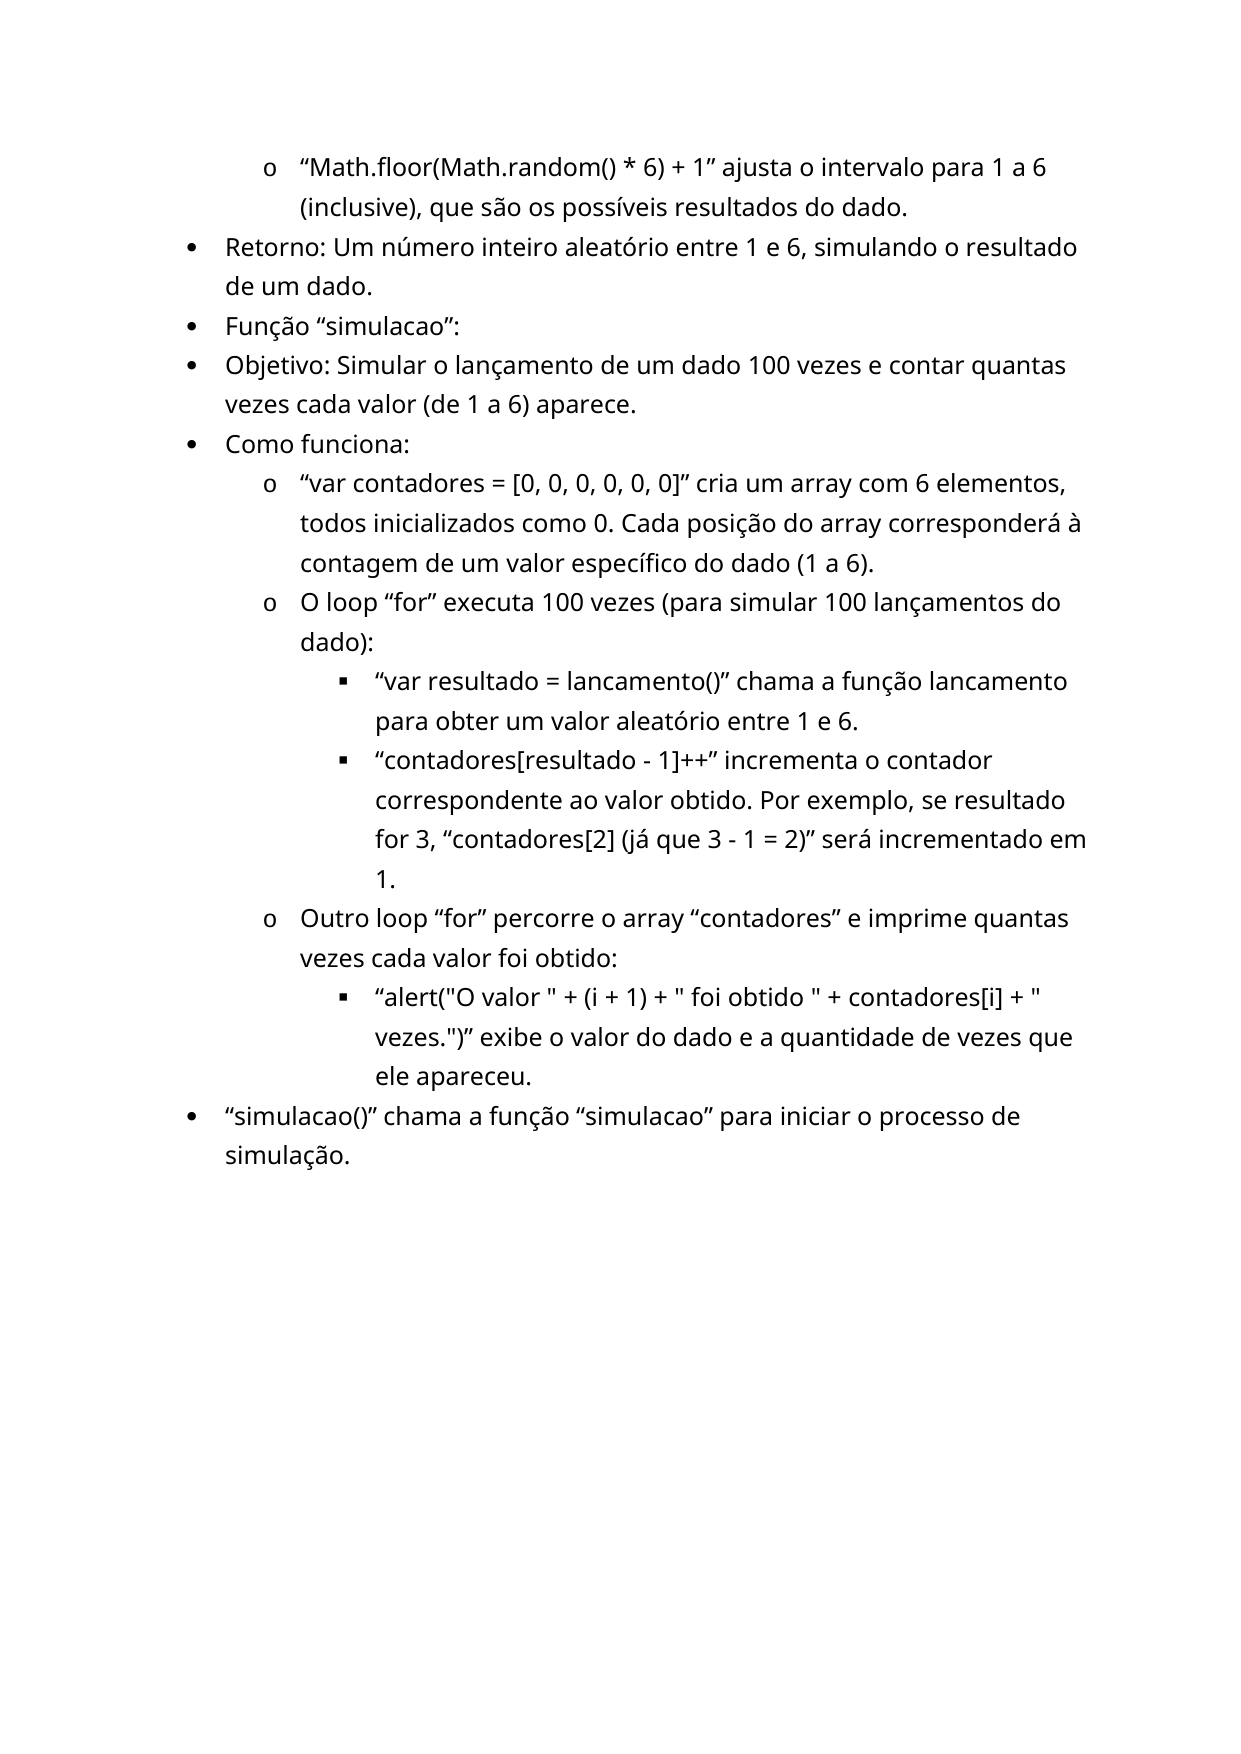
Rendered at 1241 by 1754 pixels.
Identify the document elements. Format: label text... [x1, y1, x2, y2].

list “Math.floor(Math.random() * 6) + 1” ajusta o intervalo para 1 a 6 (inclusive), que são os possíveis resultados do dado. [262, 150, 1090, 224]
list Função “simulacao”: [187, 308, 1090, 342]
list Como funciona: [187, 427, 1090, 461]
list Outro loop “for” percorre o array “contadores” e imprime quantas vezes cada valor foi obtido: [262, 901, 1090, 974]
list “simulacao()” chama a função “simulacao” para iniciar o processo de simulação. [187, 1098, 1090, 1172]
list Objetivo: Simular o lançamento de um dado 100 vezes e contar quantas vezes cada valor (de 1 a 6) aparece. [187, 348, 1090, 421]
list O loop “for” executa 100 vezes (para simular 100 lançamentos do dado): [262, 585, 1090, 658]
list Retorno: Um número inteiro aleatório entre 1 e 6, simulando o resultado de um dado. [187, 229, 1090, 303]
list “var resultado = lancamento()” chama a função lancamento para obter um valor aleatório entre 1 e 6. [337, 664, 1090, 737]
list “contadores[resultado - 1]++” incrementa o contador correspondente ao valor obtido. Por exemplo, se resultado for 3, “contadores[2] (já que 3 - 1 = 2)” será incrementado em 1. [337, 743, 1090, 895]
list “var contadores = [0, 0, 0, 0, 0, 0]” cria um array com 6 elementos, todos inicializados como 0. Cada posição do array corresponderá à contagem de um valor específico do dado (1 a 6). [262, 466, 1090, 579]
list “alert("O valor " + (i + 1) + " foi obtido " + contadores[i] + " vezes.")” exibe o valor do dado e a quantidade de vezes que ele apareceu. [337, 980, 1090, 1093]
